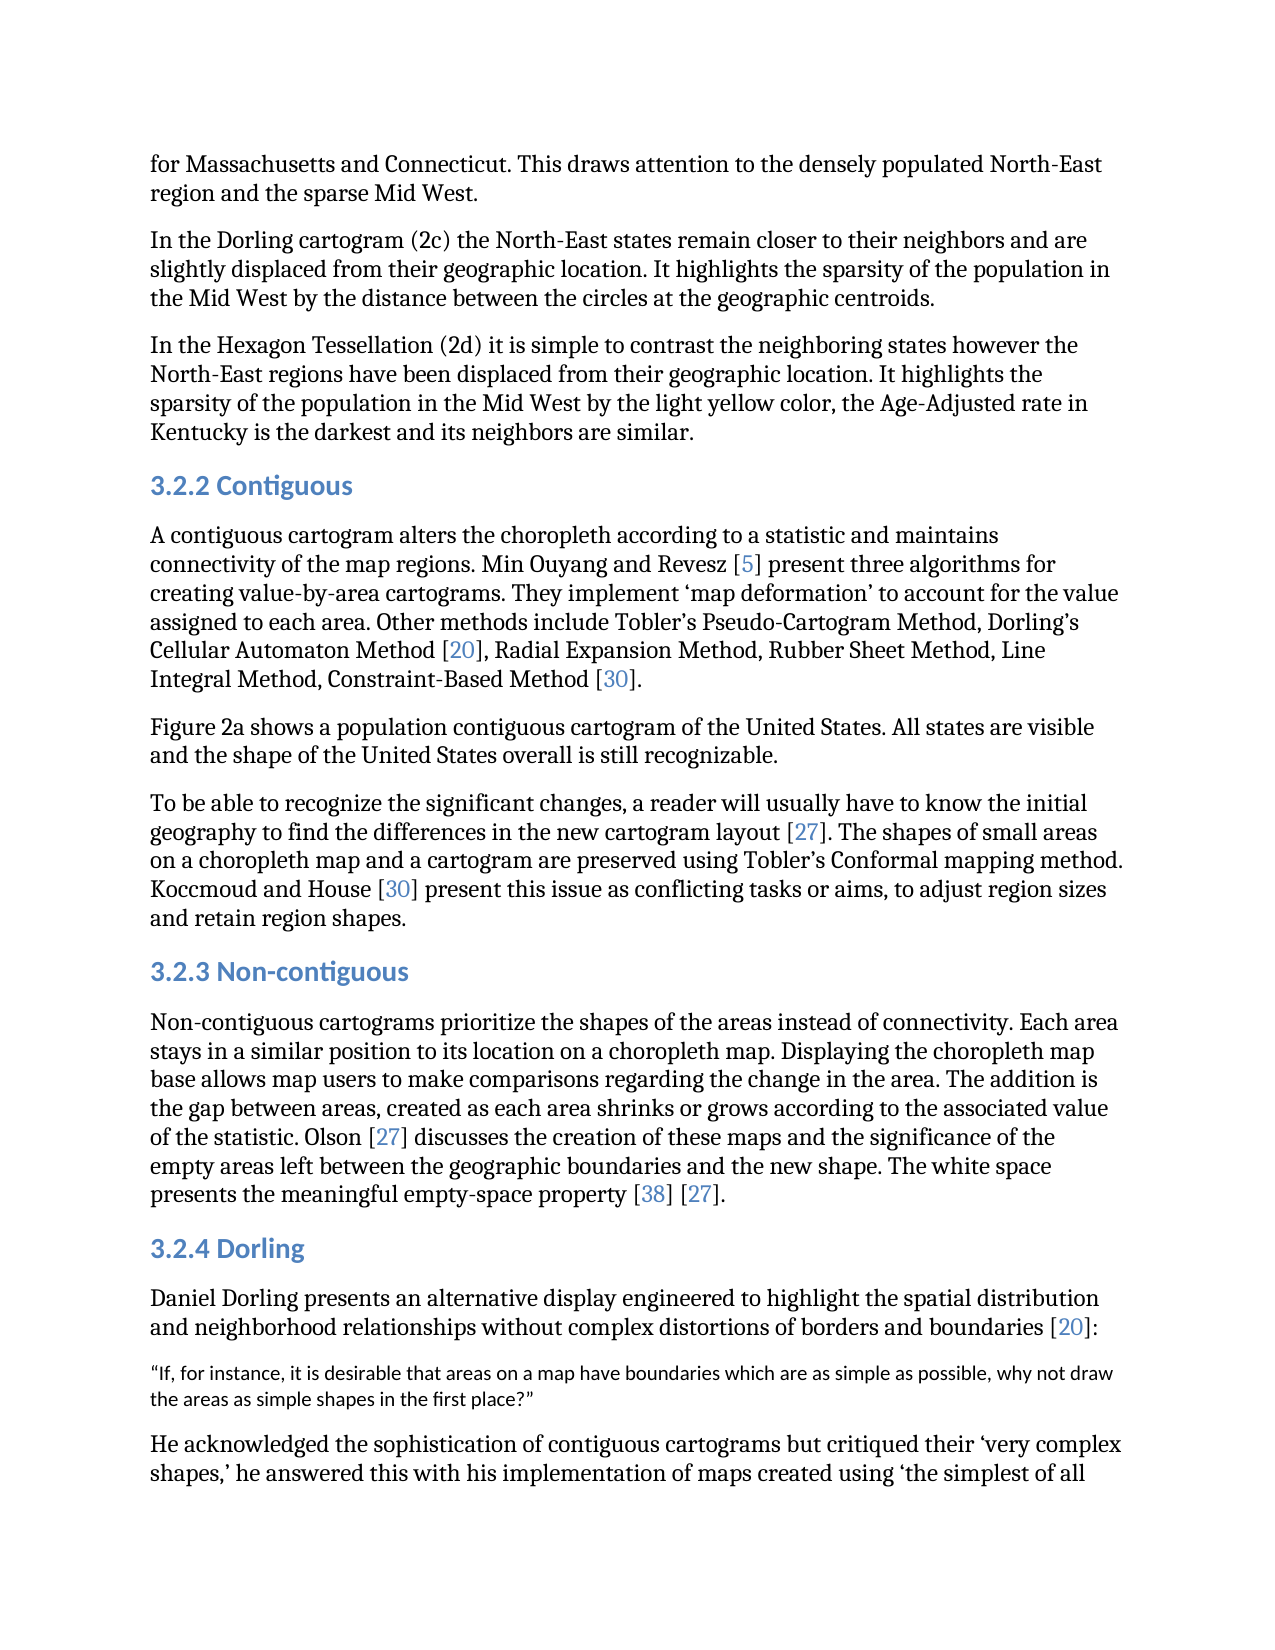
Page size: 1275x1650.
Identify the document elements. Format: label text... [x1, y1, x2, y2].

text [150, 1430, 1125, 1488]
text Figure 2a shows a population contiguous cartogram of the United States. All states are visible and the shape of the United States overall is still recognizable. [150, 713, 1125, 770]
text A contiguous cartogram alters the choropleth according to a statistic and maintains connectivity of the map regions. Min Ouyang and Revesz [5] present three algorithms for creating value-by-area cartograms. They implement ‘map deformation’ to account for the value assigned to each area. Other methods include Tobler’s Pseudo-Cartogram Method, Dorling’s Cellular Automaton Method [20], Radial Expansion Method, Rubber Sheet Method, Line Integral Method, Constraint-Based Method [30]. [150, 521, 1125, 694]
subtitle 3.2.3 Non-contiguous [150, 953, 1125, 989]
text Non-contiguous cartograms prioritize the shapes of the areas instead of connectivity. Each area stays in a similar position to its location on a choropleth map. Displaying the choropleth map base allows map users to make comparisons regarding the change in the area. The addition is the gap between areas, created as each area shrinks or grows according to the associated value of the statistic. Olson [27] discusses the creation of these maps and the significance of the empty areas left between the geographic boundaries and the new shape. The white space presents the meaningful empty-space property [38] [27]. [150, 1008, 1125, 1209]
text Daniel Dorling presents an alternative display engineered to highlight the spatial distribution and neighborhood relationships without complex distortions of borders and boundaries [20]: [150, 1284, 1125, 1342]
text “If, for instance, it is desirable that areas on a map have boundaries which are as simple as possible, why not draw the areas as simple shapes in the first place?” [150, 1361, 1125, 1411]
subtitle 3.2.4 Dorling [150, 1230, 1125, 1266]
text In the Hexagon Tessellation (2d) it is simple to contrast the neighboring states however the North-East regions have been displaced from their geographic location. It highlights the sparsity of the population in the Mid West by the light yellow color, the Age-Adjusted rate in Kentucky is the darkest and its neighbors are similar. [150, 331, 1125, 446]
subtitle 3.2.2 Contiguous [150, 467, 1125, 503]
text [150, 150, 1125, 207]
text To be able to recognize the significant changes, a reader will usually have to know the initial geography to find the differences in the new cartogram layout [27]. The shapes of small areas on a choropleth map and a cartogram are preserved using Tobler’s Conformal mapping method. Koccmoud and House [30] present this issue as conflicting tasks or aims, to adjust region sizes and retain region shapes. [150, 789, 1125, 933]
text In the Dorling cartogram (2c) the North-East states remain closer to their neighbors and are slightly displaced from their geographic location. It highlights the sparsity of the population in the Mid West by the distance between the circles at the geographic centroids. [150, 226, 1125, 312]
